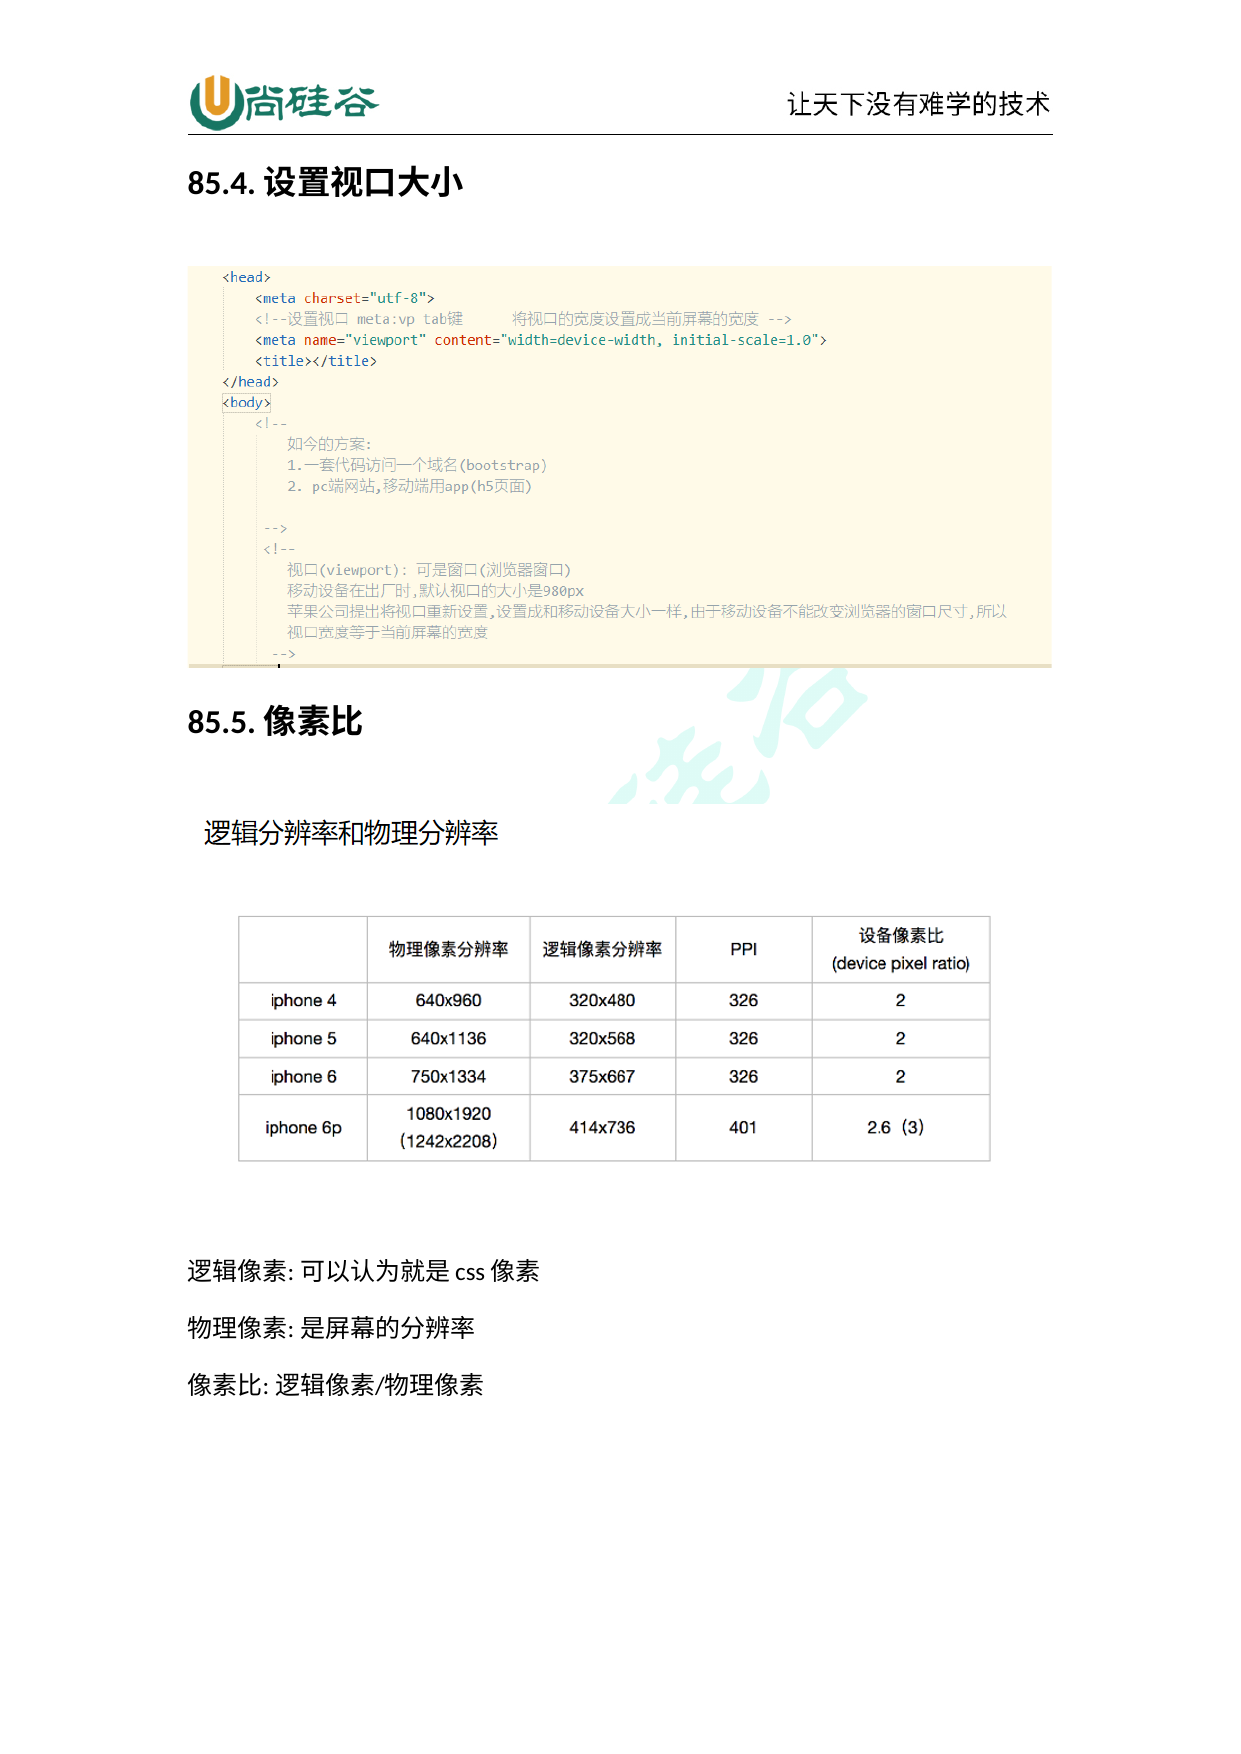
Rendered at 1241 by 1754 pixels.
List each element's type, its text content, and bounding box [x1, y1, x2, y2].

text 像素比: 逻辑像素/物理像素 [187, 1365, 1053, 1401]
subtitle 设置视口大小 [187, 156, 1053, 204]
text 物理像素: 是屏幕的分辨率 [187, 1308, 1053, 1344]
picture [187, 73, 1053, 132]
picture [187, 266, 1052, 668]
text 逻辑像素: 可以认为就是css像素 [187, 1251, 1053, 1287]
subtitle 像素比 [187, 694, 1053, 743]
picture [187, 804, 1053, 1179]
